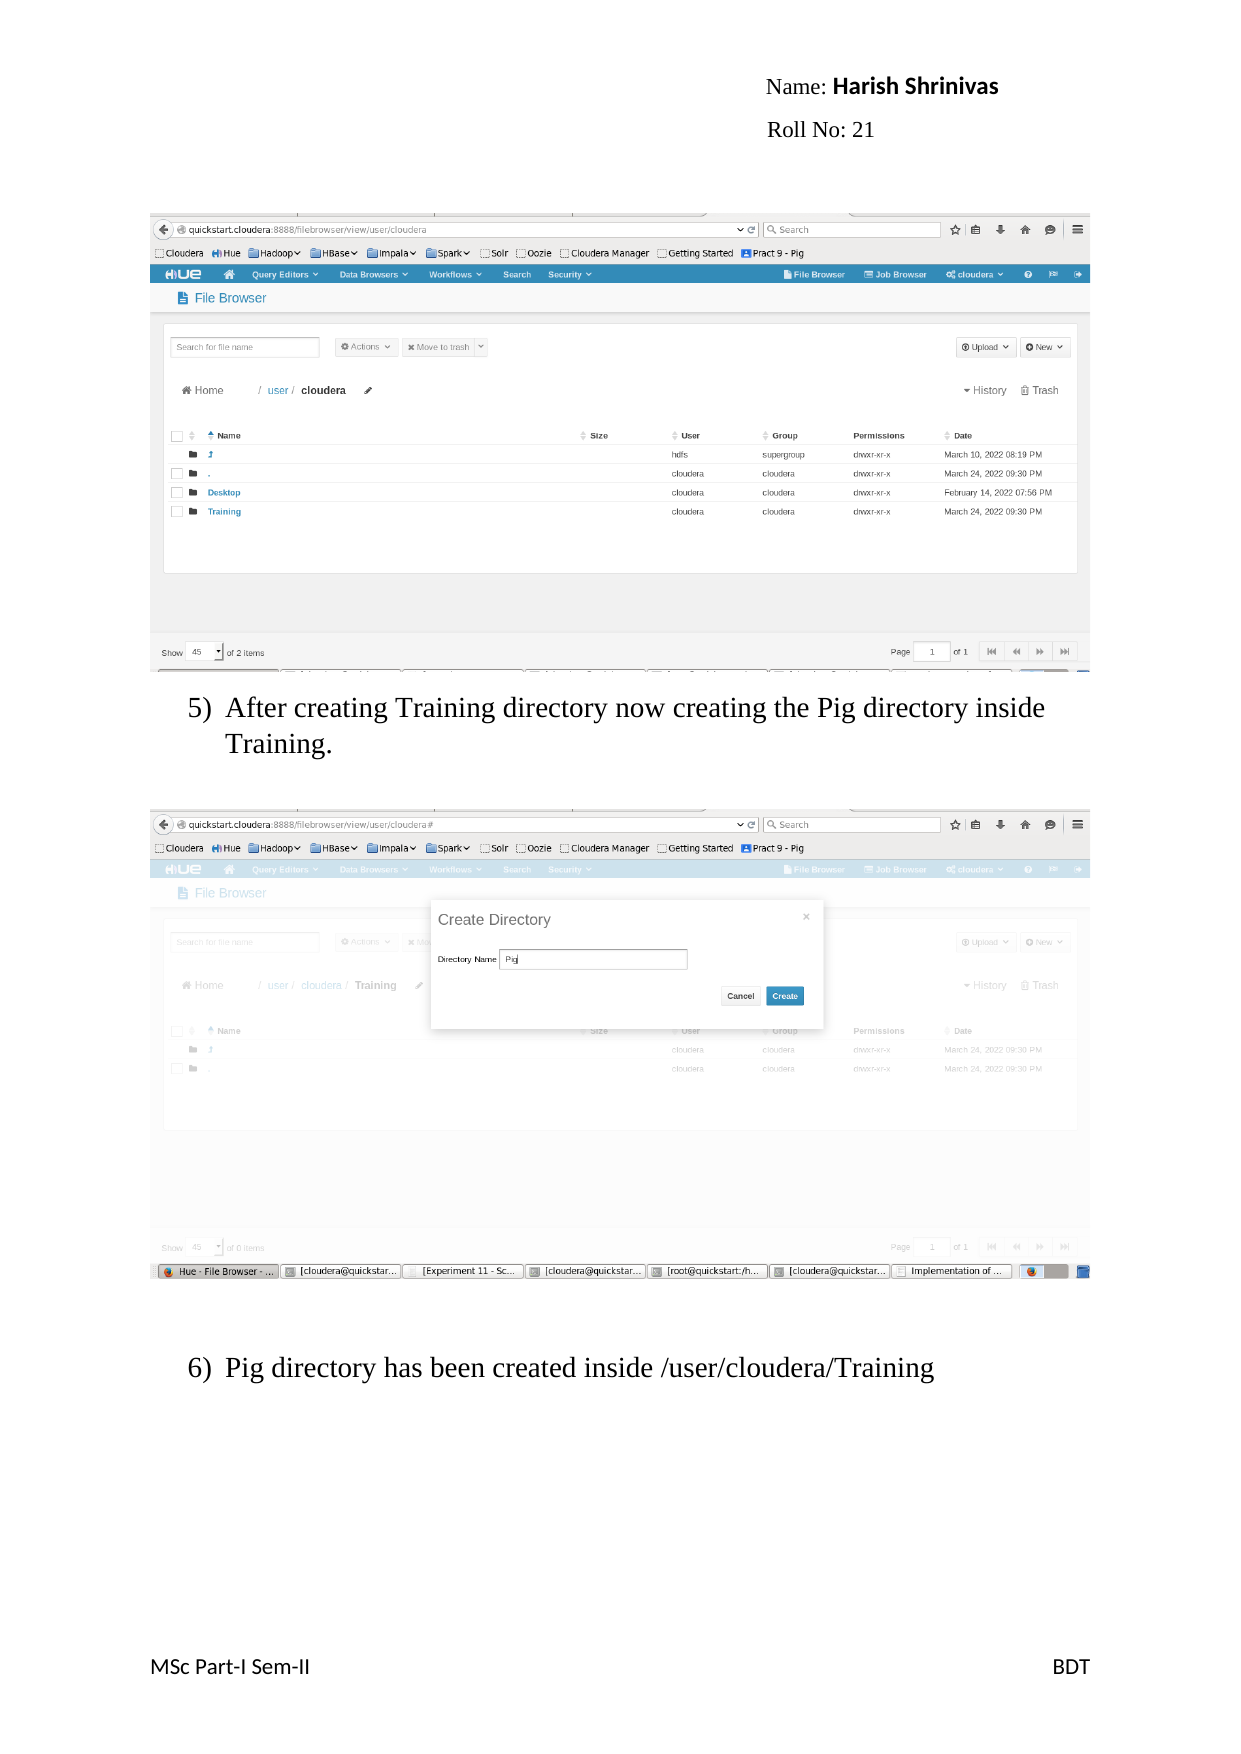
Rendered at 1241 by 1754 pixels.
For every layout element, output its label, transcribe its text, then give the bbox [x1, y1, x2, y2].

picture [150, 809, 1091, 1279]
picture [150, 213, 1091, 672]
list Pig directory has been created inside /user/cloudera/Training [187, 1350, 1090, 1384]
list After creating Training directory now creating the Pig directory inside Training. [187, 690, 1090, 790]
